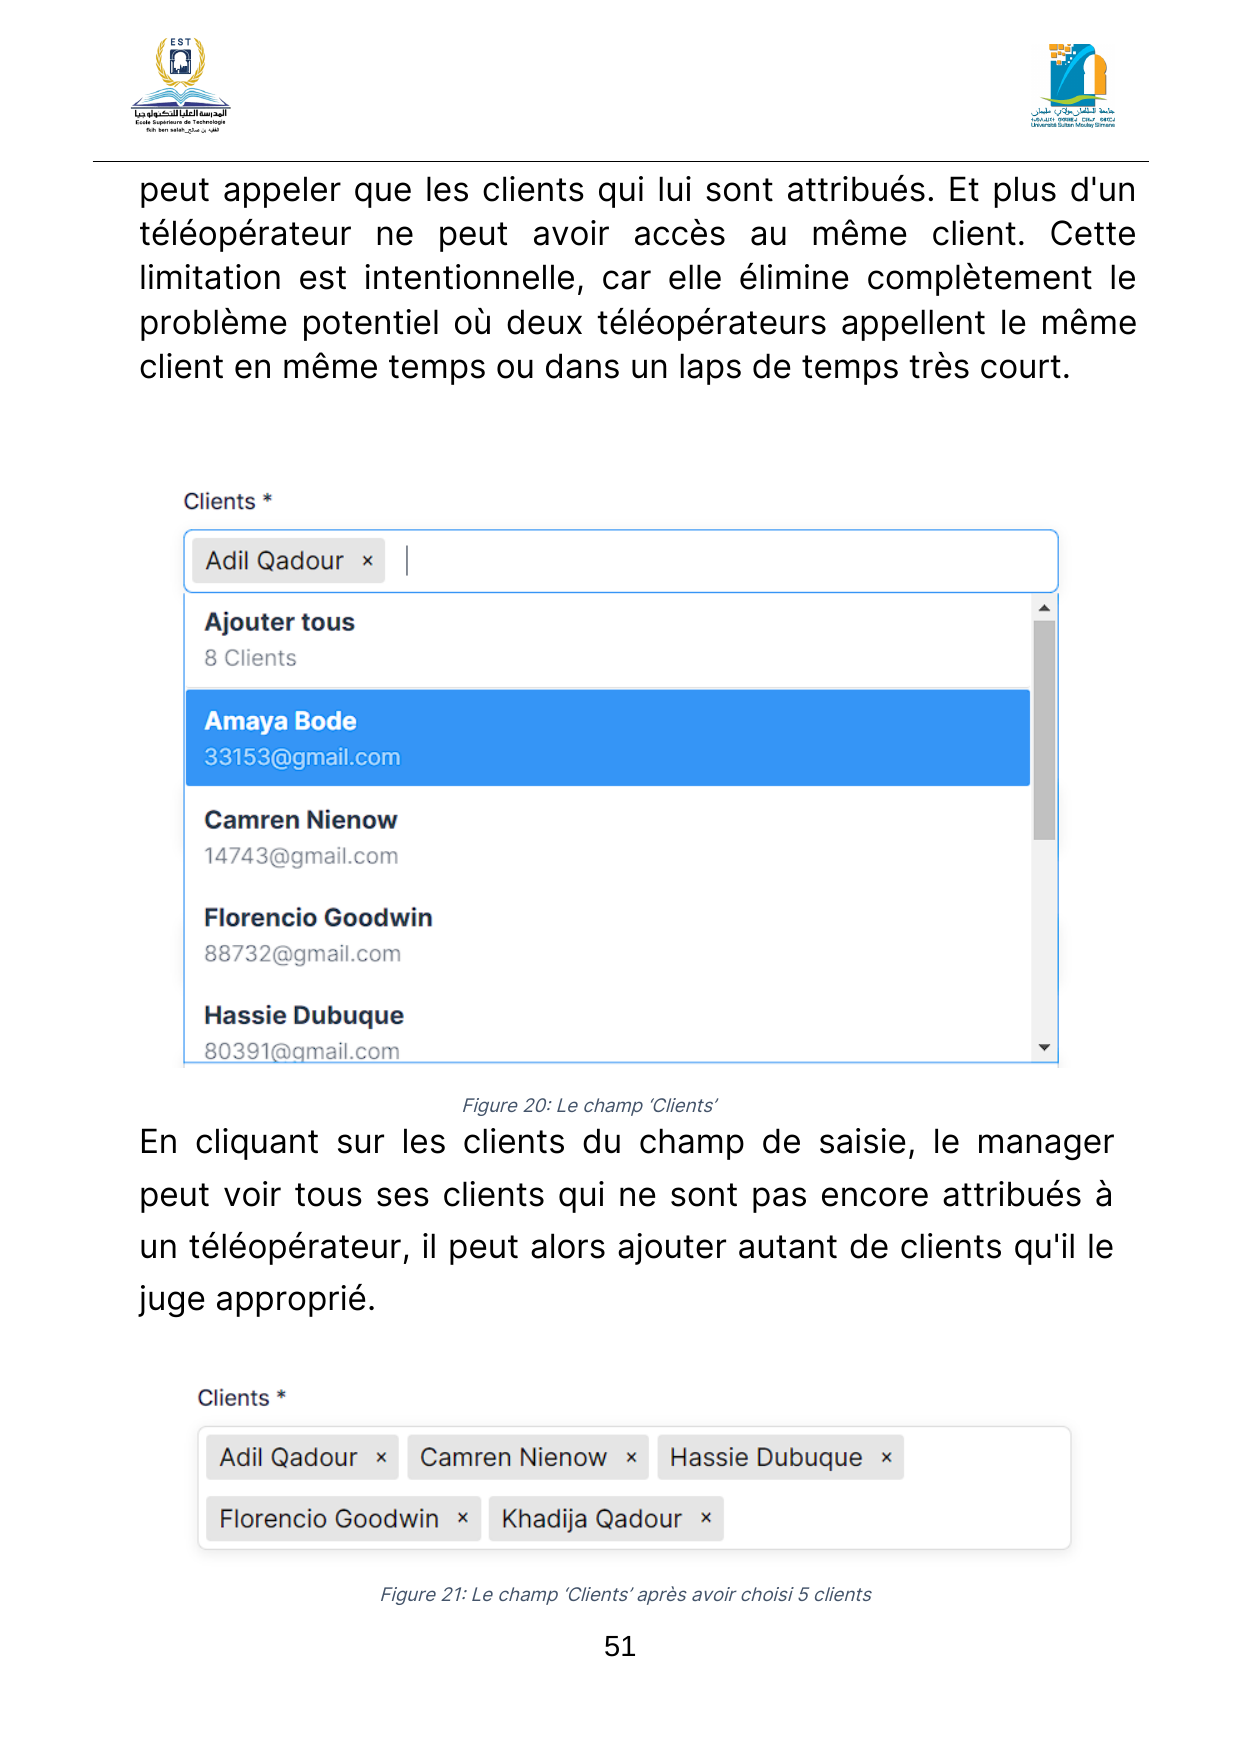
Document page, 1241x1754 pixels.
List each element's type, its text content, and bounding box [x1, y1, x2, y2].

picture [175, 1372, 1083, 1574]
text En cliquant sur les clients du champ de saisie, le manager peut voir tous ses clients qui ne sont pas encore attribués à un téléopérateur, il peut alors ajouter autant de clients qu'il le juge approprié. [139, 718, 1115, 1319]
picture [126, 23, 236, 149]
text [139, 116, 1138, 386]
picture [1031, 44, 1115, 116]
picture [167, 478, 1074, 1068]
